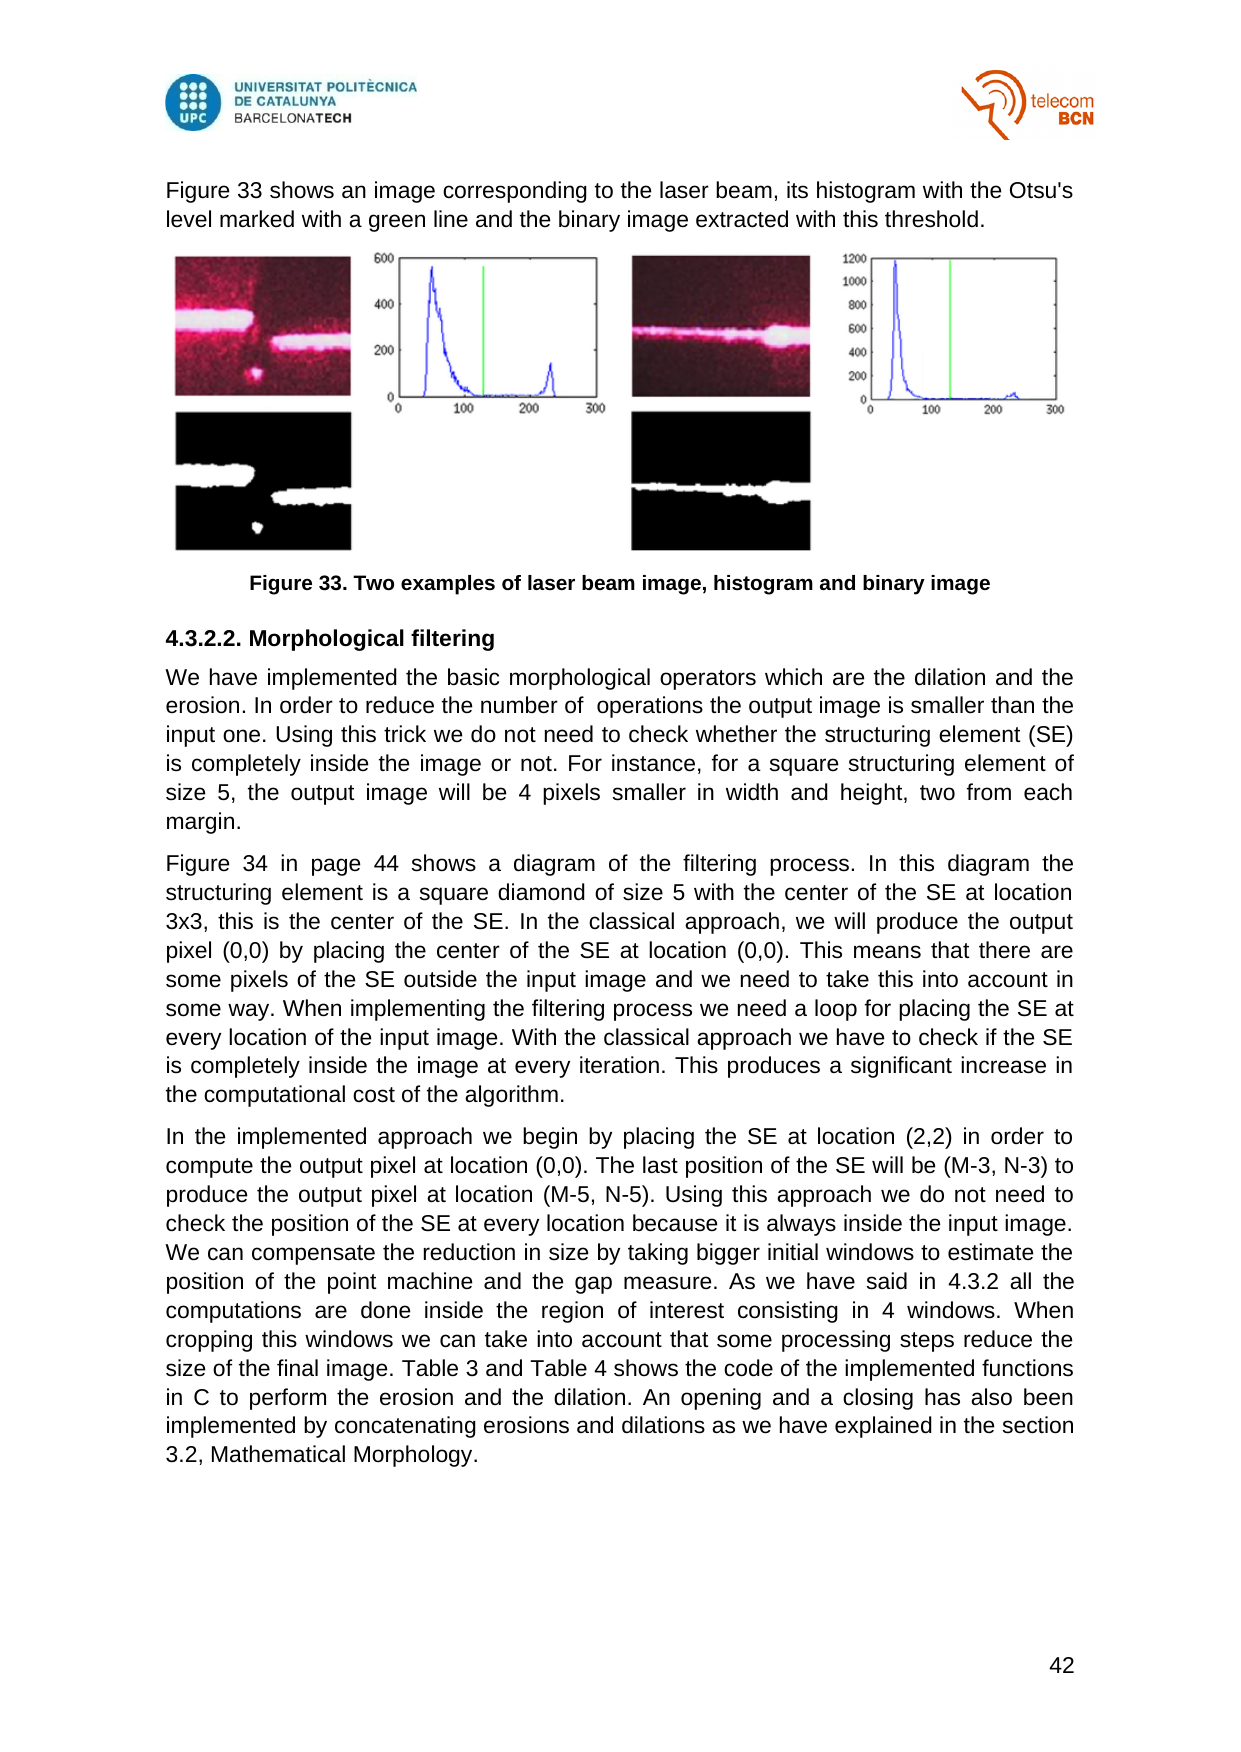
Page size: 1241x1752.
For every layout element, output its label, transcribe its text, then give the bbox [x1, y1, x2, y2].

picture [165, 74, 417, 131]
subtitle Morphological filtering [165, 622, 1075, 651]
text Figure 33 shows an image corresponding to the laser beam, its histogram with the Otsu's level marked with a green line and the binary image extracted with this threshold. [165, 177, 1075, 232]
text Figure 34 in page 44 shows a diagram of the filtering process. In this diagram the structuring element is a square diamond of size 5 with the center of the SE at location 3x3, this is the center of the SE. In the classical approach, we will produce the output pixel (0,0) by placing the center of the SE at location (0,0). This means that there are some pixels of the SE outside the input image and we need to take this into account in some way. When implementing the filtering process we need a loop for placing the SE at every location of the input image. With the classical approach we have to check if the SE is completely inside the image at every iteration. This produces a significant increase in the computational cost of the algorithm. [165, 850, 1075, 1108]
picture [952, 64, 1097, 140]
picture [170, 247, 1071, 556]
text We have implemented the basic morphological operators which are the dilation and the erosion. In order to reduce the number of operations the output image is smaller than the input one. Using this trick we do not need to check whether the structuring element (SE) is completely inside the image or not. For instance, for a square structuring element of size 5, the output image will be 4 pixels smaller in width and height, two from each margin. [165, 663, 1075, 835]
text In the implemented approach we begin by placing the SE at location (2,2) in order to compute the output pixel at location (0,0). The last position of the SE will be (M-3, N-3) to produce the output pixel at location (M-5, N-5). Using this approach we do not need to check the position of the SE at every location because it is always inside the input image. We can compensate the reduction in size by taking bigger initial windows to estimate the position of the point machine and the gap measure. As we have said in 4.3.2 all the computations are done inside the region of interest consisting in 4 windows. When cropping this windows we can take into account that some processing steps reduce the size of the final image. Table 3 and Table 4 shows the code of the implemented functions in C to perform the erosion and the dilation. An opening and a closing has also been implemented by concatenating erosions and dilations as we have explained in the section 3.2, Mathematical Morphology. [165, 1123, 1075, 1468]
